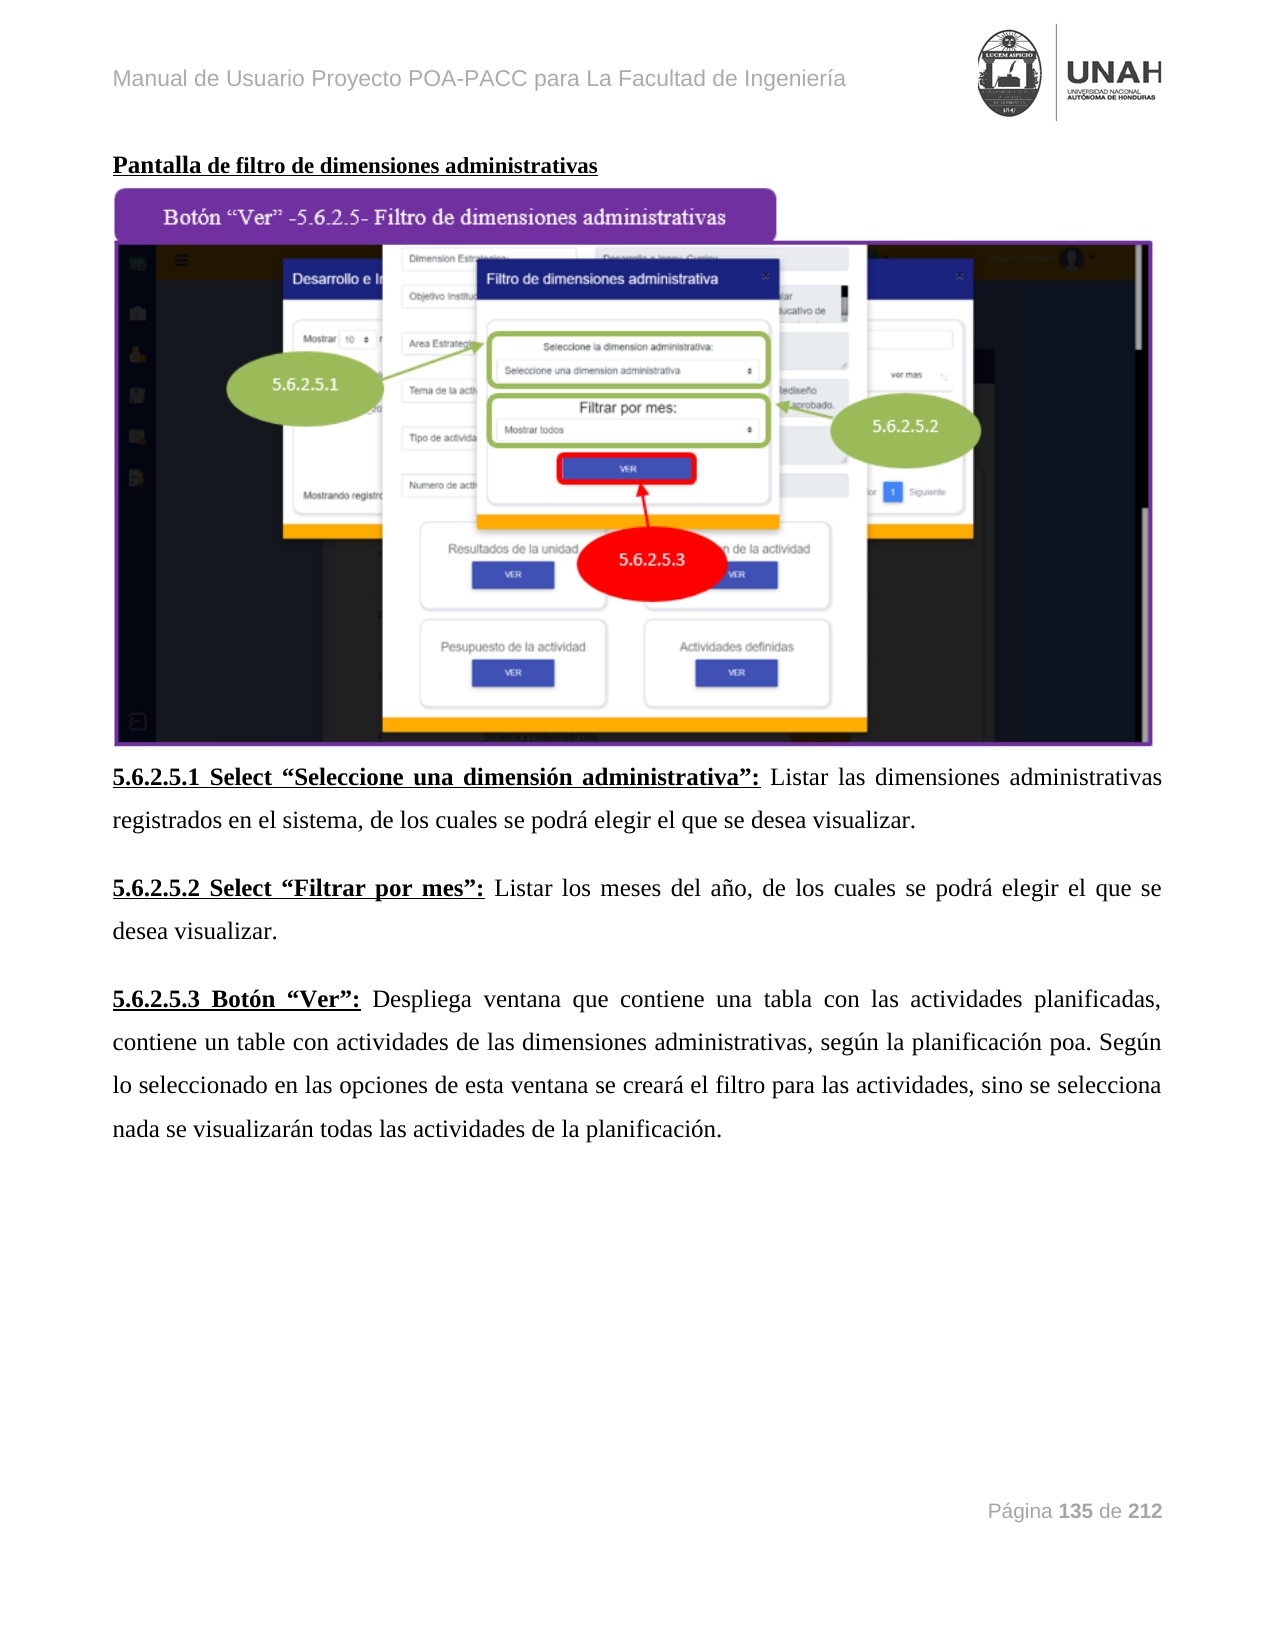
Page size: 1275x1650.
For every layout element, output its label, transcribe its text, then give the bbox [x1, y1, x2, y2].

picture [112, 187, 1162, 749]
picture [976, 20, 1161, 120]
text 5.6.2.5.1 Select “Seleccione una dimensión administrativa”: Listar las dimensiones administrativas registrados en el sistema, de los cuales se podrá elegir el que se desea visualizar. [112, 762, 1162, 834]
subtitle Pantalla de filtro de dimensiones administrativas [112, 150, 1162, 179]
text 5.6.2.5.2 Select “Filtrar por mes”: Listar los meses del año, de los cuales se podrá elegir el que se desea visualizar. [112, 873, 1162, 945]
text 5.6.2.5.3 Botón “Ver”: Despliega ventana que contiene una tabla con las actividades planificadas, contiene un table con actividades de las dimensiones administrativas, según la planificación poa. Según lo seleccionado en las opciones de esta ventana se creará el filtro para las actividades, sino se selecciona nada se visualizarán todas las actividades de la planificación. [112, 984, 1162, 1142]
